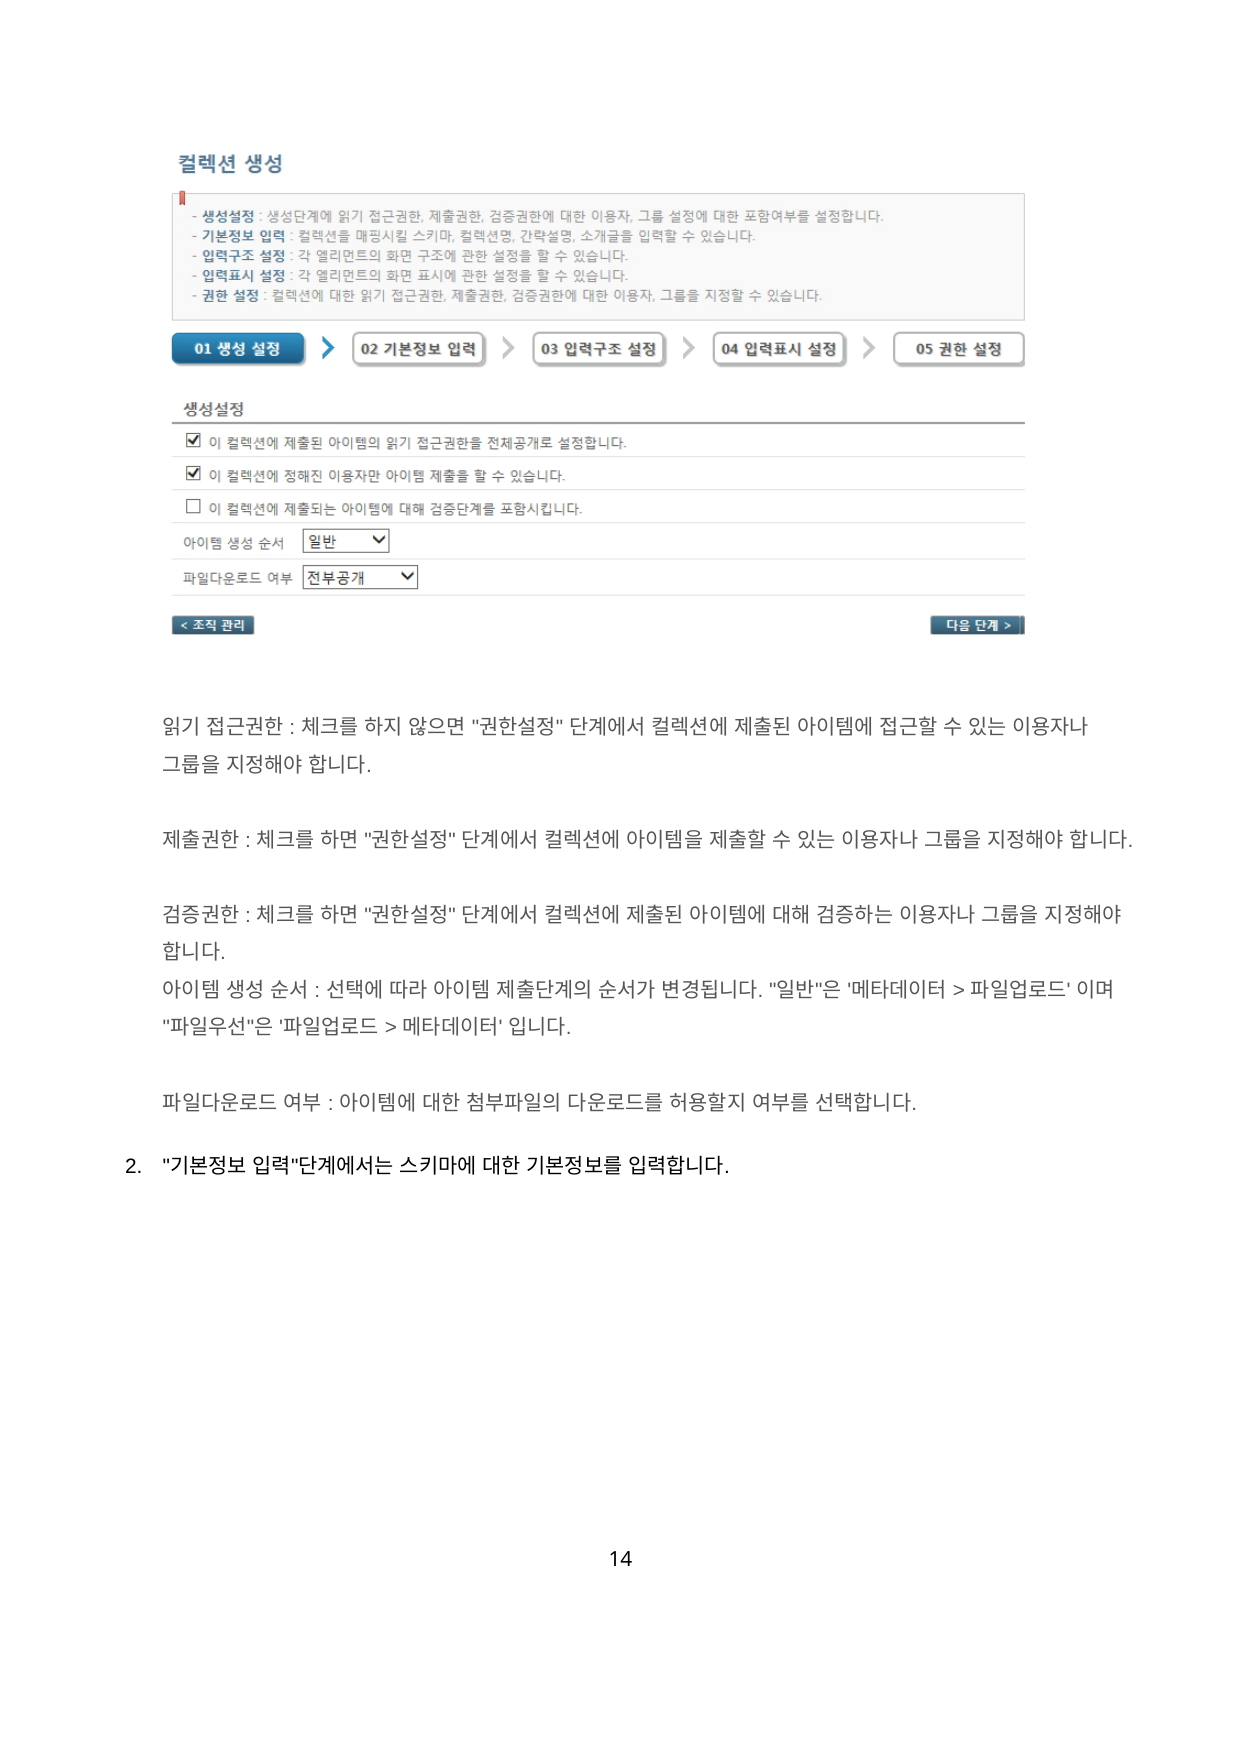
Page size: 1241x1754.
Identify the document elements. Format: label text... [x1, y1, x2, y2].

text 파일다운로드 여부 : 아이템에 대한 첨부파일의 다운로드를 허용할지 여부를 선택합니다. [163, 1061, 1128, 1117]
text 읽기 접근권한 : 체크를 하지 않으면 "권한설정" 단계에서 컬렉션에 제출된 아이템에 접근할 수 있는 이용자나 그룹을 지정해야 합니다. 제출권한 : 체크를 하면 "권한설정" 단계에서 컬렉션에 아이템을 제출할 수 있는 이용자나 그룹을 지정해야 합니다. 검증권한 : 체크를 하면 "권한설정" 단계에서 컬렉션에 제출된 아이템에 대해 검증하는 이용자나 그룹을 지정해야 합니다. 아이템 생성 순서 : 선택에 따라 아이템 제출단계의 순서가 변경됩니다. "일반"은 '메타데이터 > 파일업로드' 이며 "파일우선"은 '파일업로드 > 메타데이터' 입니다. [162, 666, 1128, 1041]
list "기본정보 입력"단계에서는 스키마에 대한 기본정보를 입력합니다. [125, 1142, 1128, 1179]
picture [162, 150, 1035, 641]
